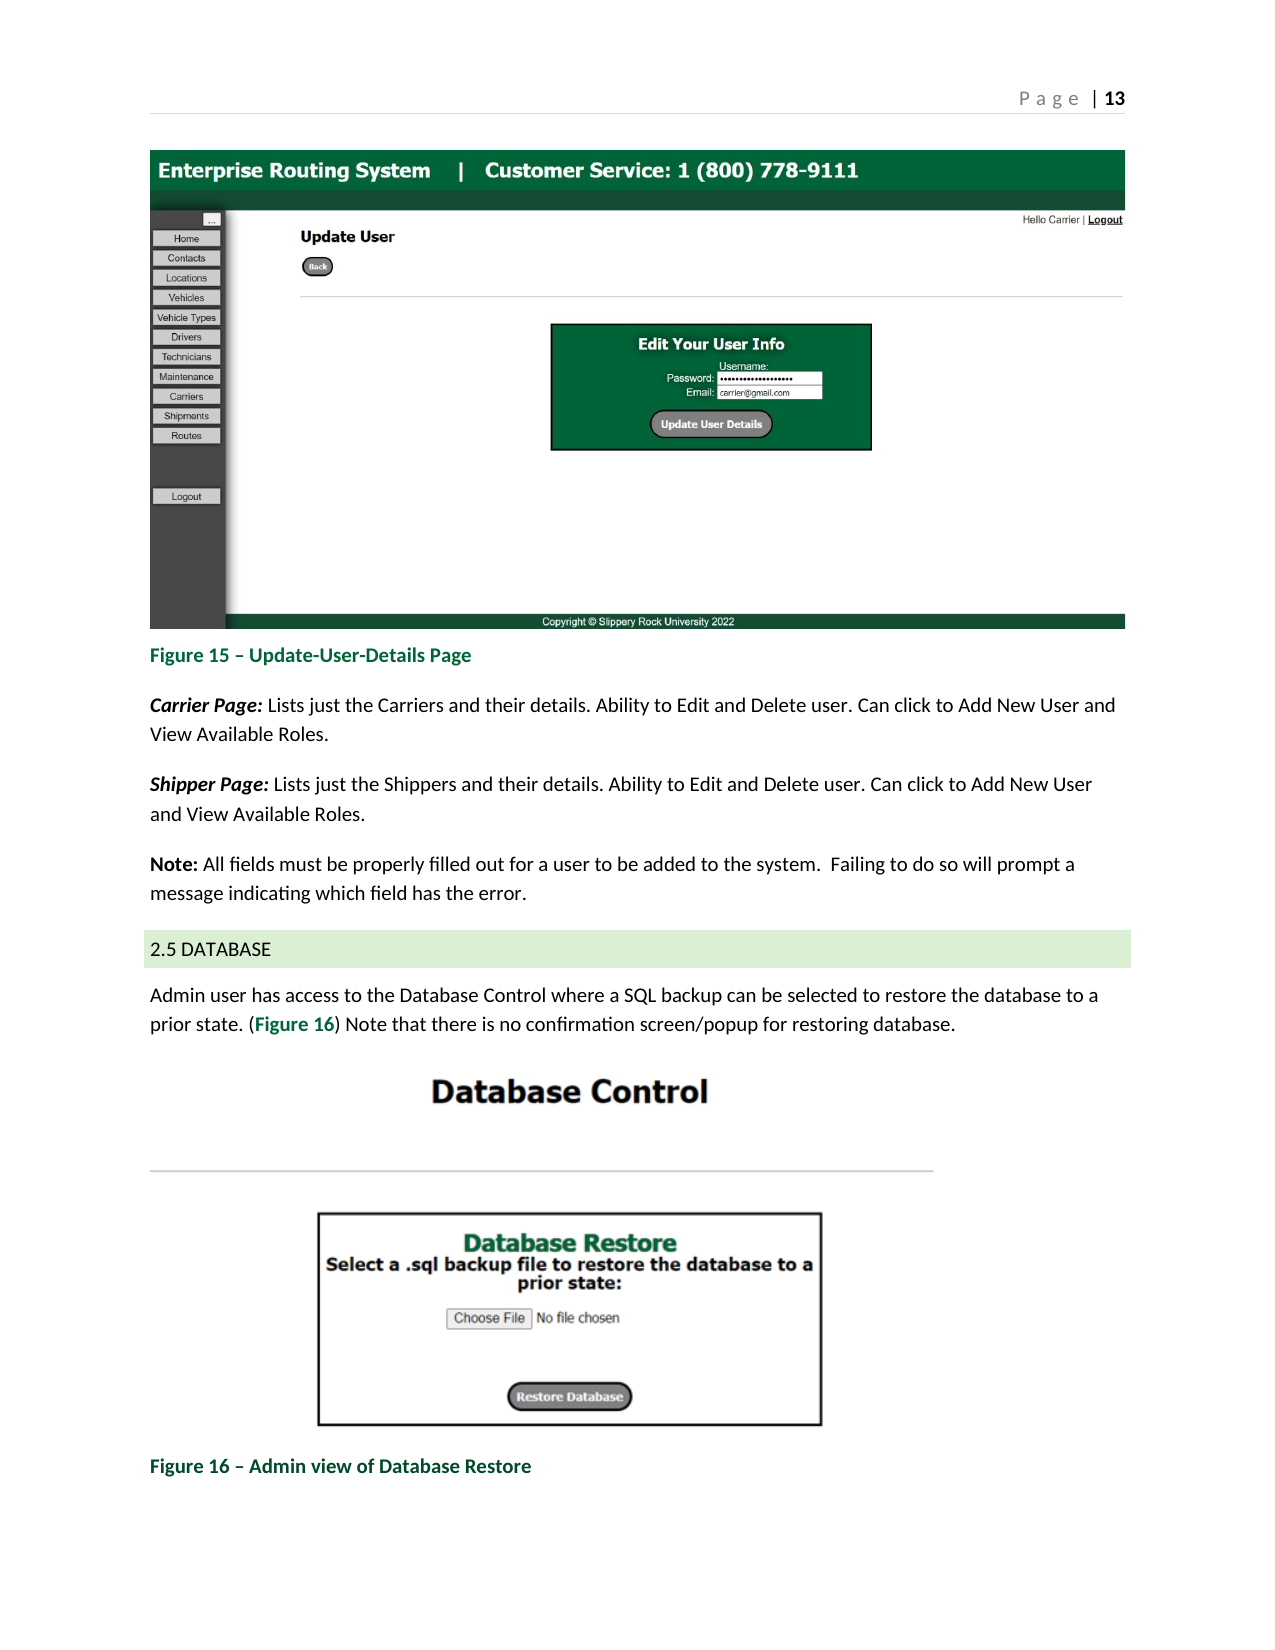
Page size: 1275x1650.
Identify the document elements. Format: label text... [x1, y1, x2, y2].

text Figure 16 – Admin view of Database Restore [150, 1453, 1125, 1479]
picture [150, 150, 1125, 629]
text Admin user has access to the Database Control where a SQL backup can be selected to restore the database to a prior state. (Figure 16) Note that there is no confirmation screen/popup for restoring database. [150, 982, 1125, 1037]
text Note: All fields must be properly filled out for a user to be added to the system. Failing to do so will prompt a message indicating which field has the error. [150, 851, 1125, 905]
picture [150, 1061, 934, 1429]
text 2.5 DATABASE [150, 936, 1125, 962]
text Figure 15 – Update-User-Details Page [150, 642, 1125, 668]
text Carrier Page: Lists just the Carriers and their details. Ability to Edit and Delete user. Can click to Add New User and View Available Roles. [150, 692, 1125, 747]
text Shipper Page: Lists just the Shippers and their details. Ability to Edit and Delete user. Can click to Add New User and View Available Roles. [150, 772, 1125, 826]
